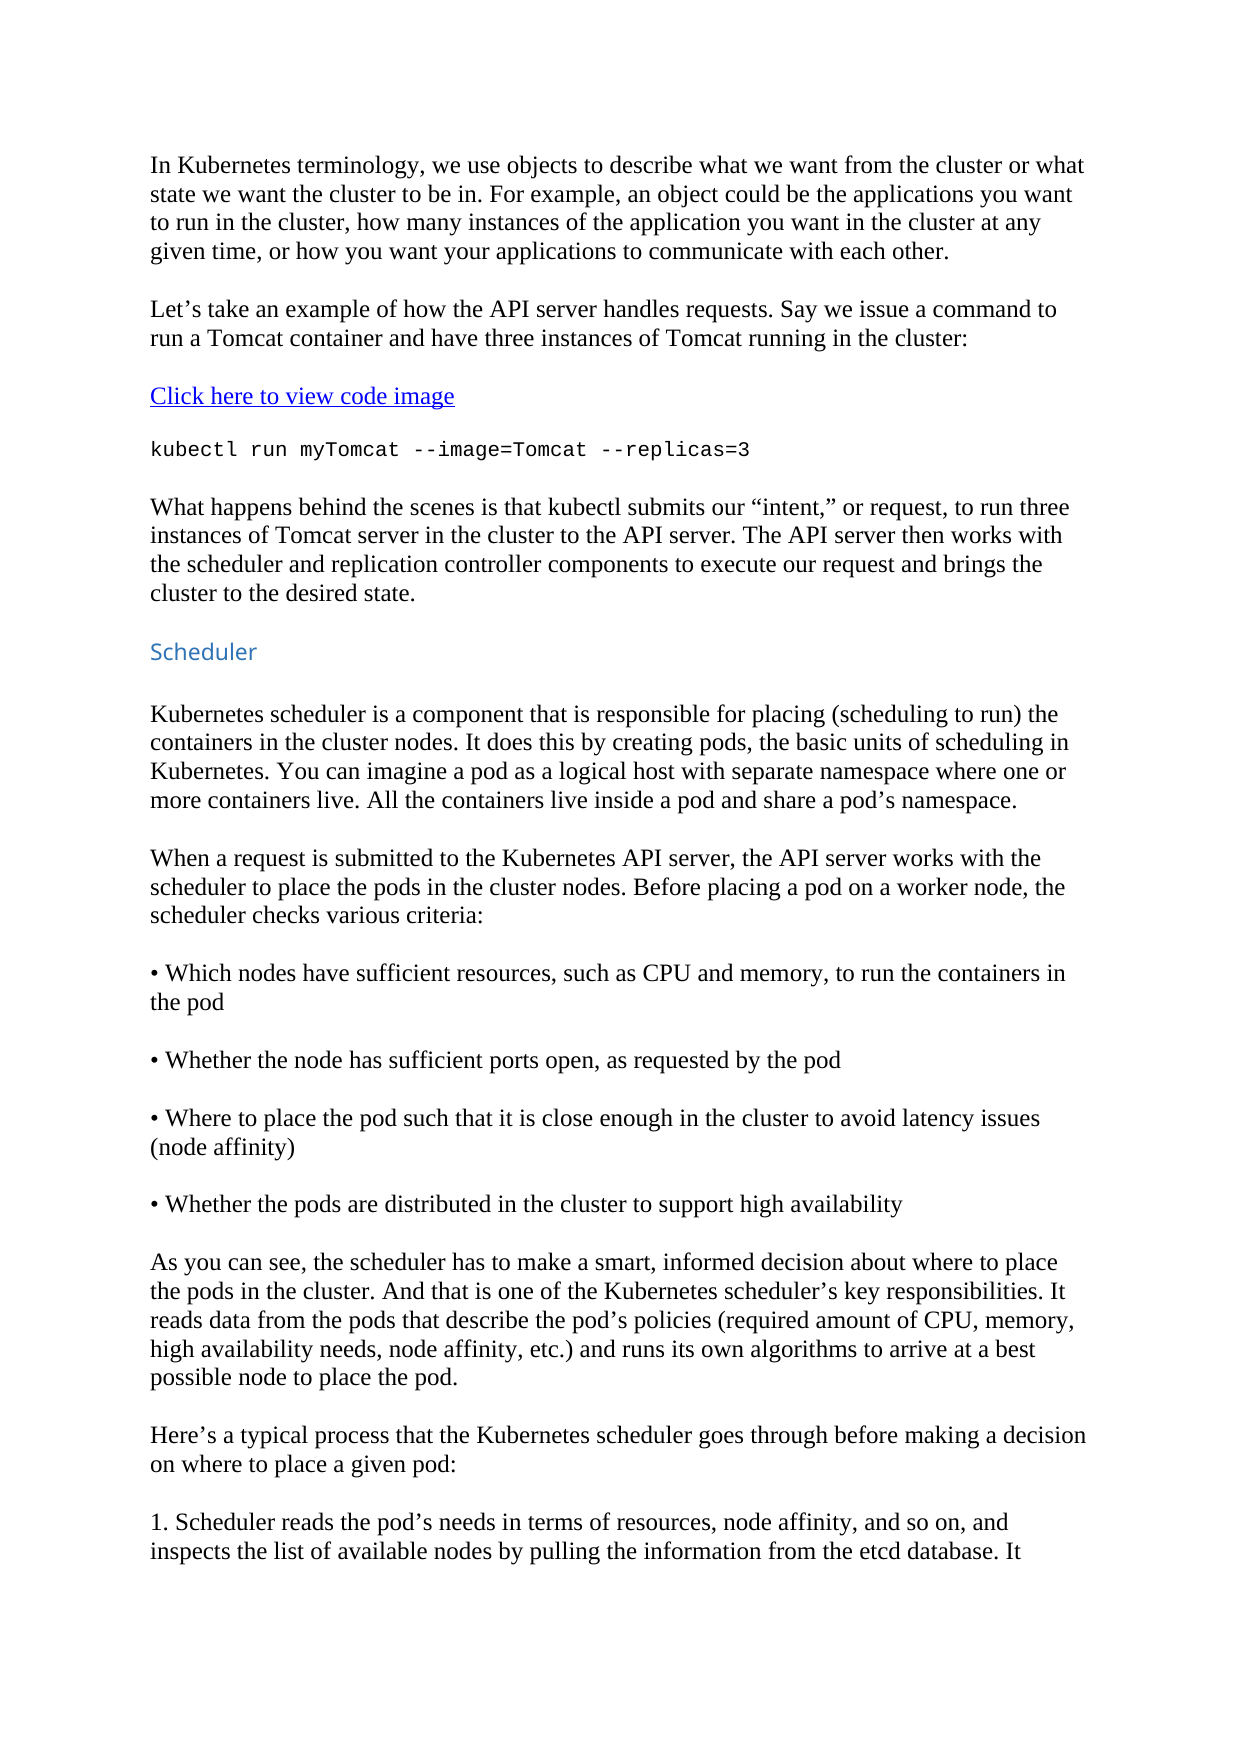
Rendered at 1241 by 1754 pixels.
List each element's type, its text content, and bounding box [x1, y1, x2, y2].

text kubectl run myTomcat --image=Tomcat --replicas=3 [150, 439, 1090, 462]
text • Which nodes have sufficient resources, such as CPU and memory, to run the containers in the pod [150, 958, 1090, 1016]
text When a request is submitted to the Kubernetes API server, the API server works with the scheduler to place the pods in the cluster nodes. Before placing a pod on a worker node, the scheduler checks various criteria: [150, 843, 1090, 929]
subtitle Scheduler [150, 636, 1090, 667]
text In Kubernetes terminology, we use objects to describe what we want from the cluster or what state we want the cluster to be in. For example, an object could be the applications you want to run in the cluster, how many instances of the application you want in the cluster at any given time, or how you want your applications to communicate with each other. [150, 150, 1090, 265]
text • Where to place the pod such that it is close enough in the cluster to avoid latency issues (node affinity) [150, 1103, 1090, 1160]
text Kubernetes scheduler is a component that is responsible for placing (scheduling to run) the containers in the cluster nodes. It does this by creating pods, the basic units of scheduling in Kubernetes. You can imagine a pod as a logical host with separate namespace where one or more containers live. All the containers live inside a pod and share a pod’s namespace. [150, 699, 1090, 814]
text Click here to view code image [150, 381, 1090, 409]
text • Whether the pods are distributed in the cluster to support high availability [150, 1189, 1090, 1218]
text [150, 1507, 1090, 1564]
text Let’s take an example of how the API server handles requests. Say we issue a command to run a Tomcat container and have three instances of Tomcat running in the cluster: [150, 294, 1090, 352]
text • Whether the node has sufficient ports open, as requested by the pod [150, 1045, 1090, 1074]
text As you can see, the scheduler has to make a smart, informed decision about where to place the pods in the cluster. And that is one of the Kubernetes scheduler’s key responsibilities. It reads data from the pods that describe the pod’s policies (required amount of CPU, memory, high availability needs, node affinity, etc.) and runs its own algorithms to arrive at a best possible node to place the pod. [150, 1247, 1090, 1391]
text Here’s a typical process that the Kubernetes scheduler goes through before making a decision on where to place a given pod: [150, 1420, 1090, 1478]
text What happens behind the scenes is that kubectl submits our “intent,” or request, to run three instances of Tomcat server in the cluster to the API server. The API server then works with the scheduler and replication controller components to execute our request and brings the cluster to the desired state. [150, 492, 1090, 607]
